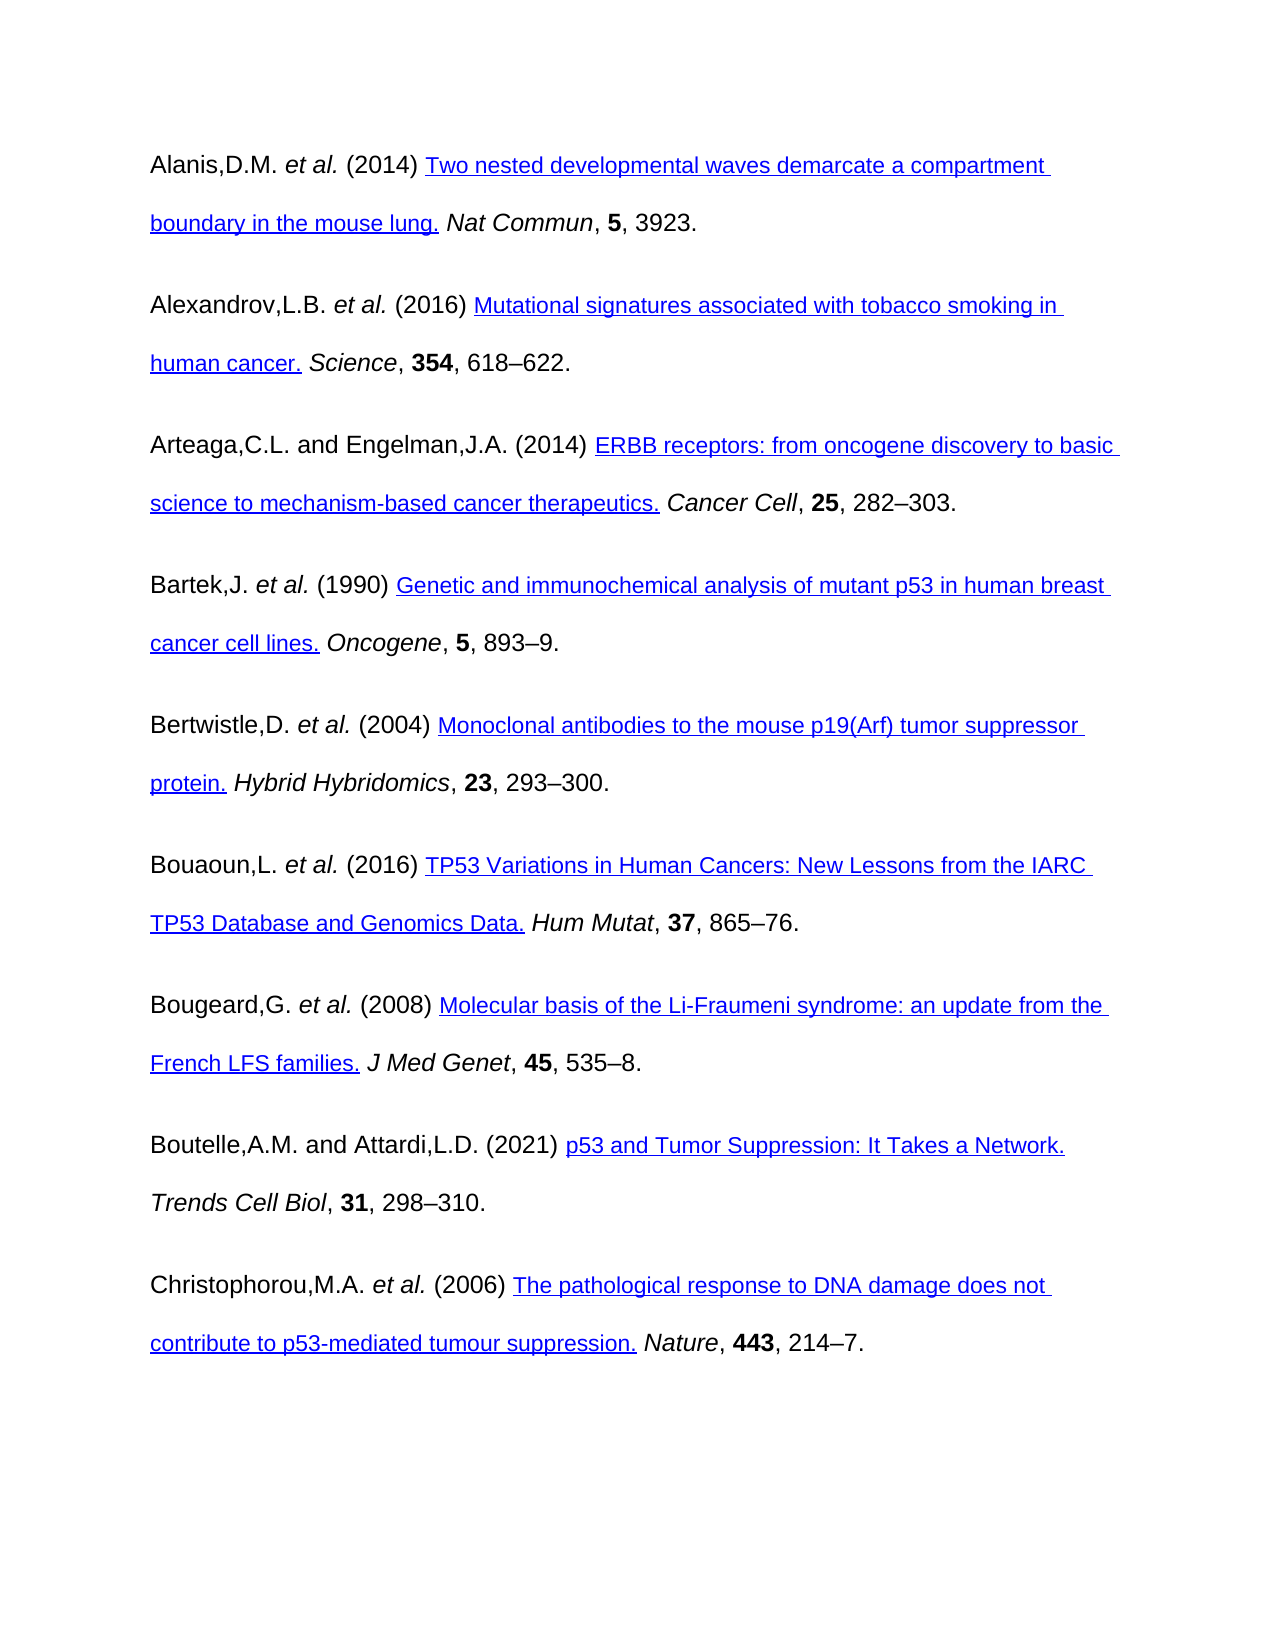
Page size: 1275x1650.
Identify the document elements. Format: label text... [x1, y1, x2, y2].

text Alexandrov,L.B. et al. (2016) Mutational signatures associated with tobacco smoking in human cancer. Science, 354, 618–622. [150, 290, 1125, 376]
text Bertwistle,D. et al. (2004) Monoclonal antibodies to the mouse p19(Arf) tumor suppressor protein. Hybrid Hybridomics, 23, 293–300. [150, 710, 1125, 796]
text Alanis,D.M. et al. (2014) Two nested developmental waves demarcate a compartment boundary in the mouse lung. Nat Commun, 5, 3923. [150, 150, 1125, 236]
text Arteaga,C.L. and Engelman,J.A. (2014) ERBB receptors: from oncogene discovery to basic science to mechanism-based cancer therapeutics. Cancer Cell, 25, 282–303. [150, 430, 1125, 516]
text Bouaoun,L. et al. (2016) TP53 Variations in Human Cancers: New Lessons from the IARC TP53 Database and Genomics Data. Hum Mutat, 37, 865–76. [150, 850, 1125, 936]
text Bougeard,G. et al. (2008) Molecular basis of the Li-Fraumeni syndrome: an update from the French LFS families. J Med Genet, 45, 535–8. [150, 990, 1125, 1076]
text Bartek,J. et al. (1990) Genetic and immunochemical analysis of mutant p53 in human breast cancer cell lines. Oncogene, 5, 893–9. [150, 570, 1125, 656]
text Boutelle,A.M. and Attardi,L.D. (2021) p53 and Tumor Suppression: It Takes a Network. Trends Cell Biol, 31, 298–310. [150, 1130, 1125, 1216]
text Christophorou,M.A. et al. (2006) The pathological response to DNA damage does not contribute to p53-mediated tumour suppression. Nature, 443, 214–7. [150, 1270, 1125, 1356]
